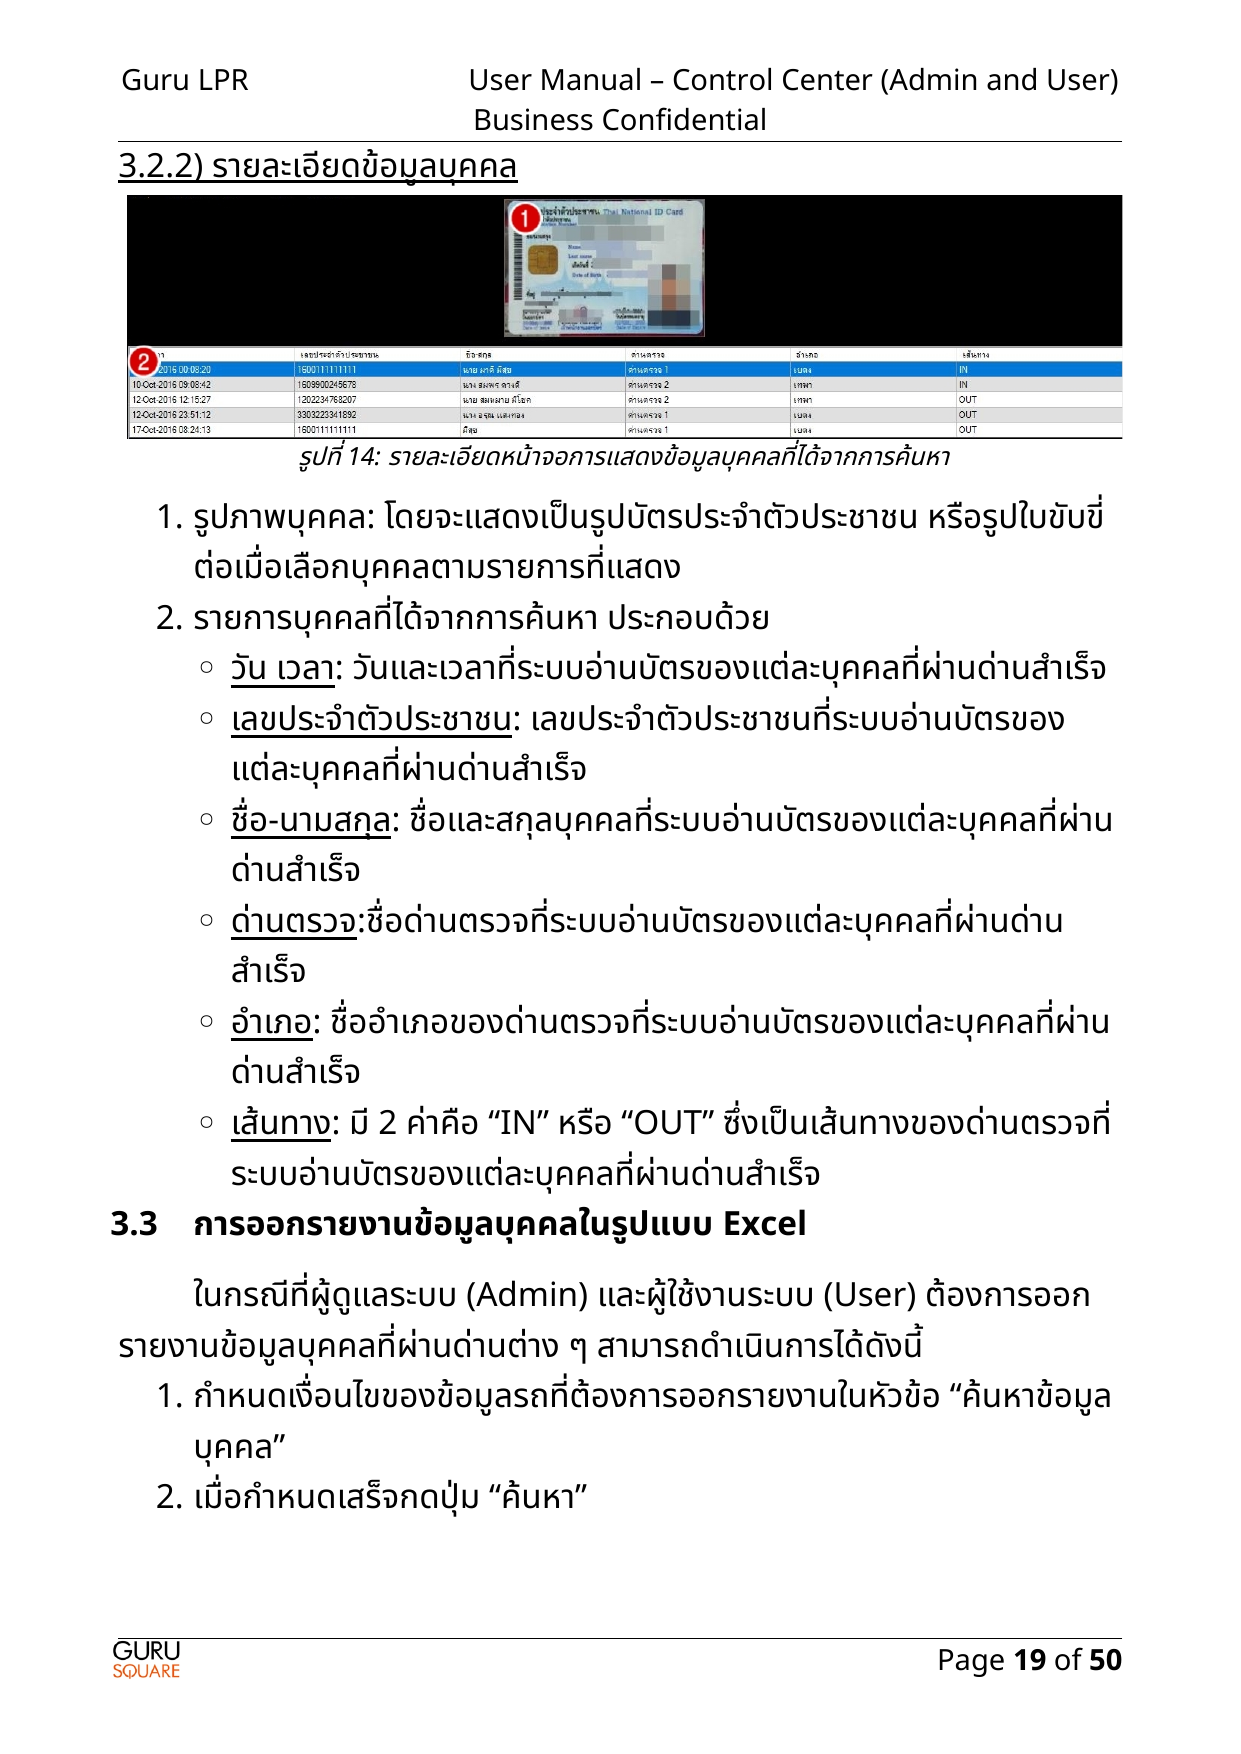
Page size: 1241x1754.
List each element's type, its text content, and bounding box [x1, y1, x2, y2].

list วัน เวลา: วันและเวลาที่ระบบอ่านบัตรของแต่ละบุคคลที่ผ่านด่านสำเร็จ [193, 644, 1122, 695]
subtitle 3.2.2) รายละเอียดข้อมูลบุคคล [118, 142, 1122, 193]
text ในกรณีที่ผู้ดูแลระบบ (Admin) และผู้ใช้งานระบบ (User) ต้องการออกรายงานข้อมูลบุคคลที่ผ่านด่านต่าง ๆ สามารถดำเนินการได้ดังนี้ [118, 1271, 1122, 1372]
list รายการบุคคลที่ได้จากการค้นหา ประกอบด้วย [156, 593, 1122, 644]
list เลขประจำตัวประชาชน: เลขประจำตัวประชาชนที่ระบบอ่านบัตรของแต่ละบุคคลที่ผ่านด่านสำเร็จ [193, 695, 1122, 796]
list การออกรายงานข้อมูลบุคคลในรูปแบบ Excel [110, 1200, 1122, 1251]
list กำหนดเงื่อนไขของข้อมูลรถที่ต้องการออกรายงานในหัวข้อ “ค้นหาข้อมูลบุคคล” [156, 1372, 1122, 1473]
list อำเภอ: ชื่ออำเภอของด่านตรวจที่ระบบอ่านบัตรของแต่ละบุคคลที่ผ่านด่านสำเร็จ [193, 998, 1122, 1099]
list เมื่อกำหนดเสร็จกดปุ่ม “ค้นหา” [156, 1473, 1122, 1524]
picture [111, 1638, 182, 1680]
list เส้นทาง: มี 2 ค่าคือ “IN” หรือ “OUT” ซึ่งเป็นเส้นทางของด่านตรวจที่ระบบอ่านบัตรของแต่ละบุคคลที่ผ่านด่านสำเร็จ [193, 1099, 1122, 1200]
picture [127, 194, 1123, 439]
list รูปภาพบุคคล: โดยจะแสดงเป็นรูปบัตรประจำตัวประชาชน หรือรูปใบขับขี่ ต่อเมื่อเลือกบุคคลตามรายการที่แสดง [156, 439, 1122, 593]
list ชื่อ-นามสกุล: ชื่อและสกุลบุคคลที่ระบบอ่านบัตรของแต่ละบุคคลที่ผ่านด่านสำเร็จ [193, 796, 1122, 897]
list ด่านตรวจ:ชื่อด่านตรวจที่ระบบอ่านบัตรของแต่ละบุคคลที่ผ่านด่านสำเร็จ [193, 897, 1122, 998]
